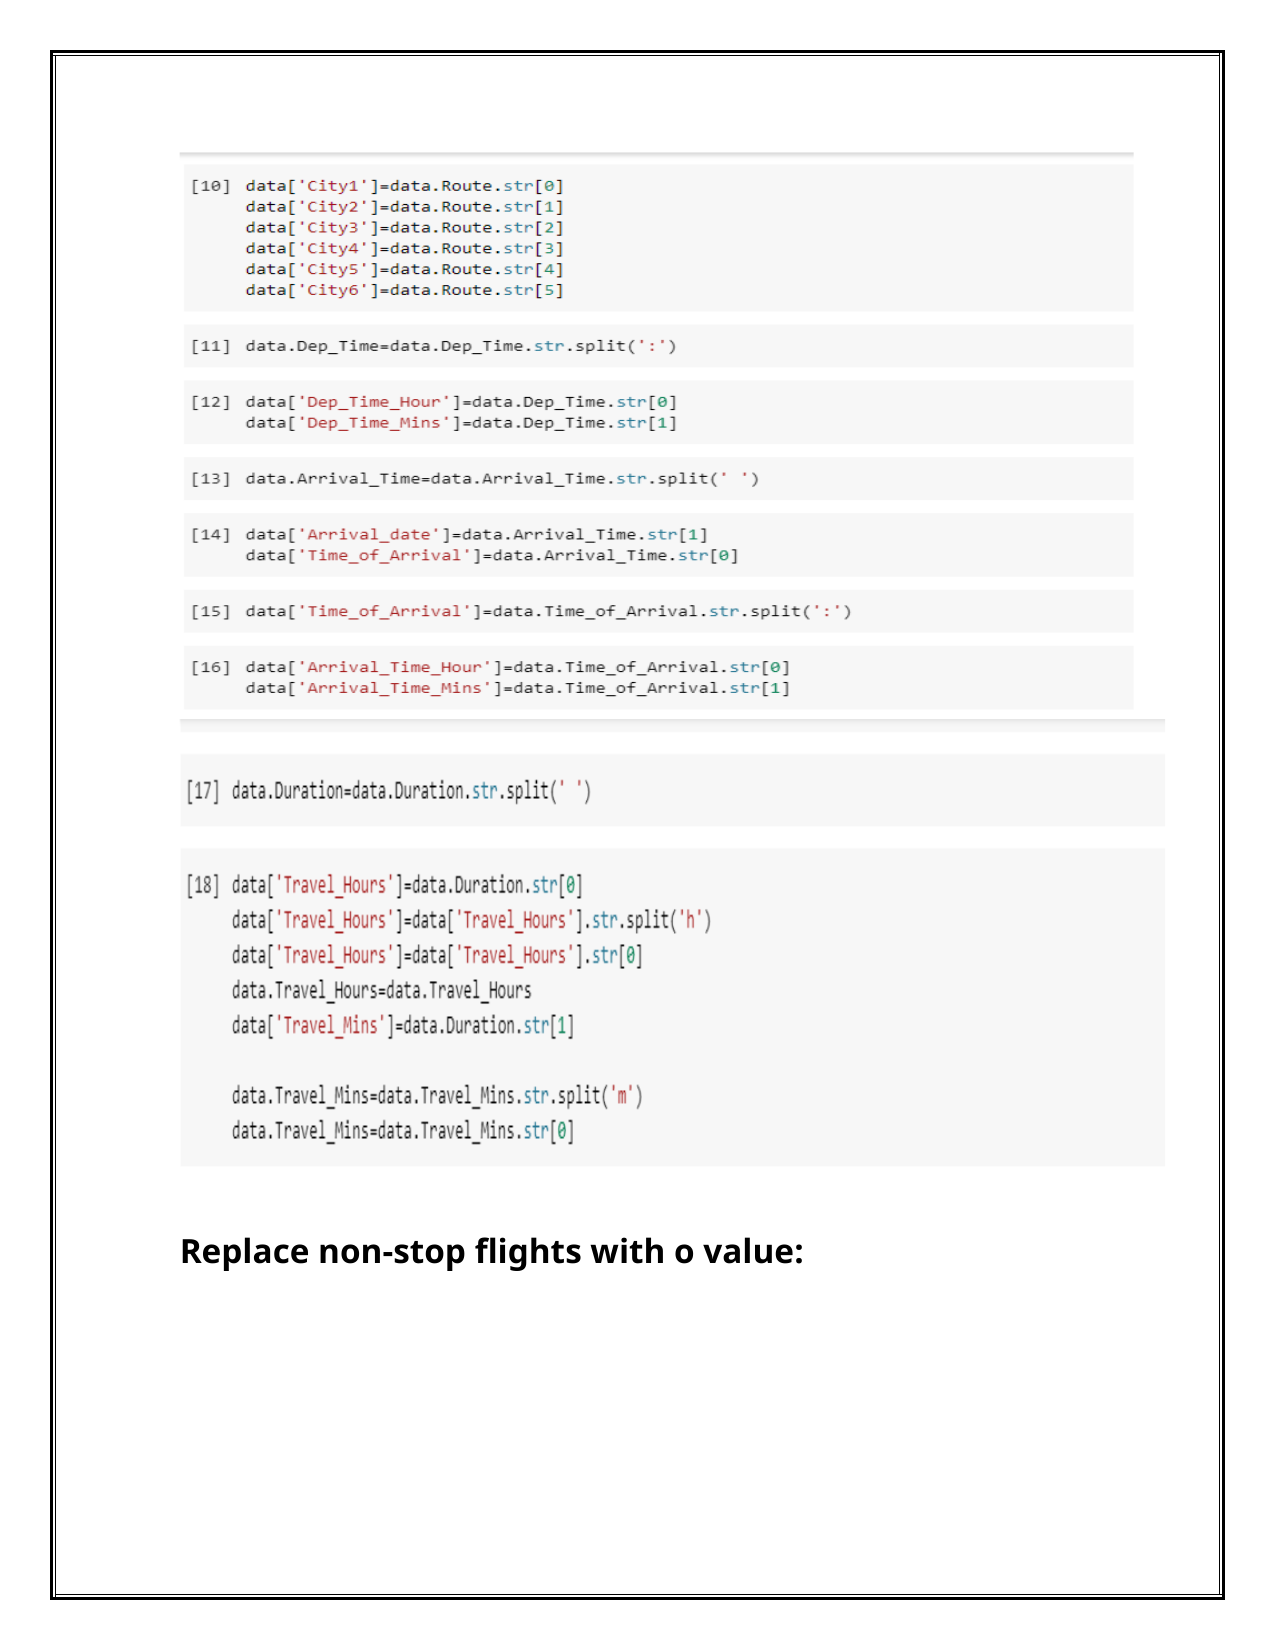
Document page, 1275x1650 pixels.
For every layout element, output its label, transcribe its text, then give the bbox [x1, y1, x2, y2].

picture [179, 150, 1134, 716]
list Replace non-stop flights with o value: [179, 1227, 1125, 1273]
picture [179, 719, 1166, 1172]
